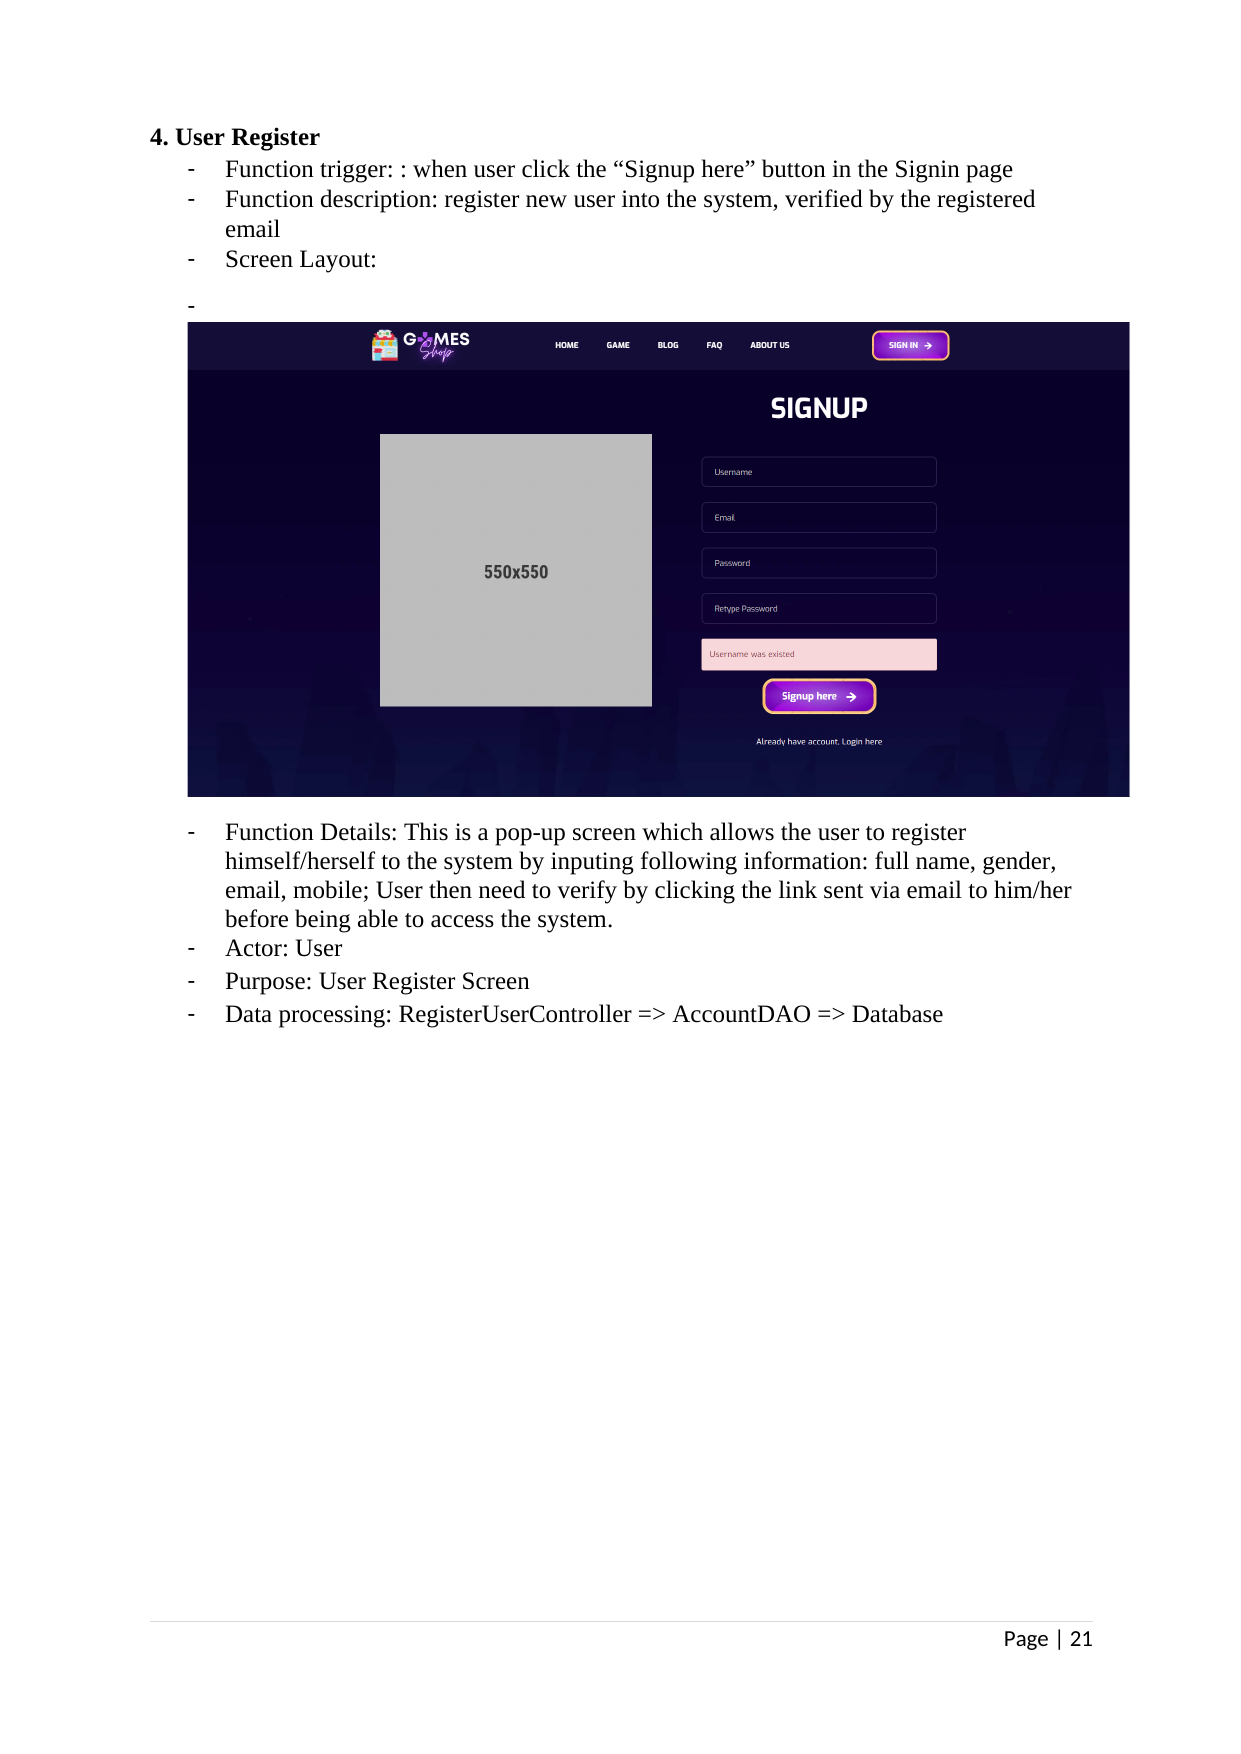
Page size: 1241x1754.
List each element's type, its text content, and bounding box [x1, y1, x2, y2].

list Function trigger: : when user click the “Signup here” button in the Signin page [187, 153, 1093, 184]
list Screen Layout: [187, 243, 1093, 273]
subtitle 4. User Register [150, 122, 1093, 151]
list Function Details: This is a pop-up screen which allows the user to register himself/herself to the system by inputing following information: full name, gender, email, mobile; User then need to verify by clicking the link sent via email to him/her before being able to access the system. [187, 816, 1093, 932]
list Function description: register new user into the system, verified by the registered email [187, 184, 1093, 243]
list Purpose: User Register Screen [187, 965, 1093, 996]
list Actor: User [187, 932, 1093, 963]
list Data processing: RegisterUserController => AccountDAO => Database [187, 998, 1093, 1029]
picture [187, 322, 1131, 797]
